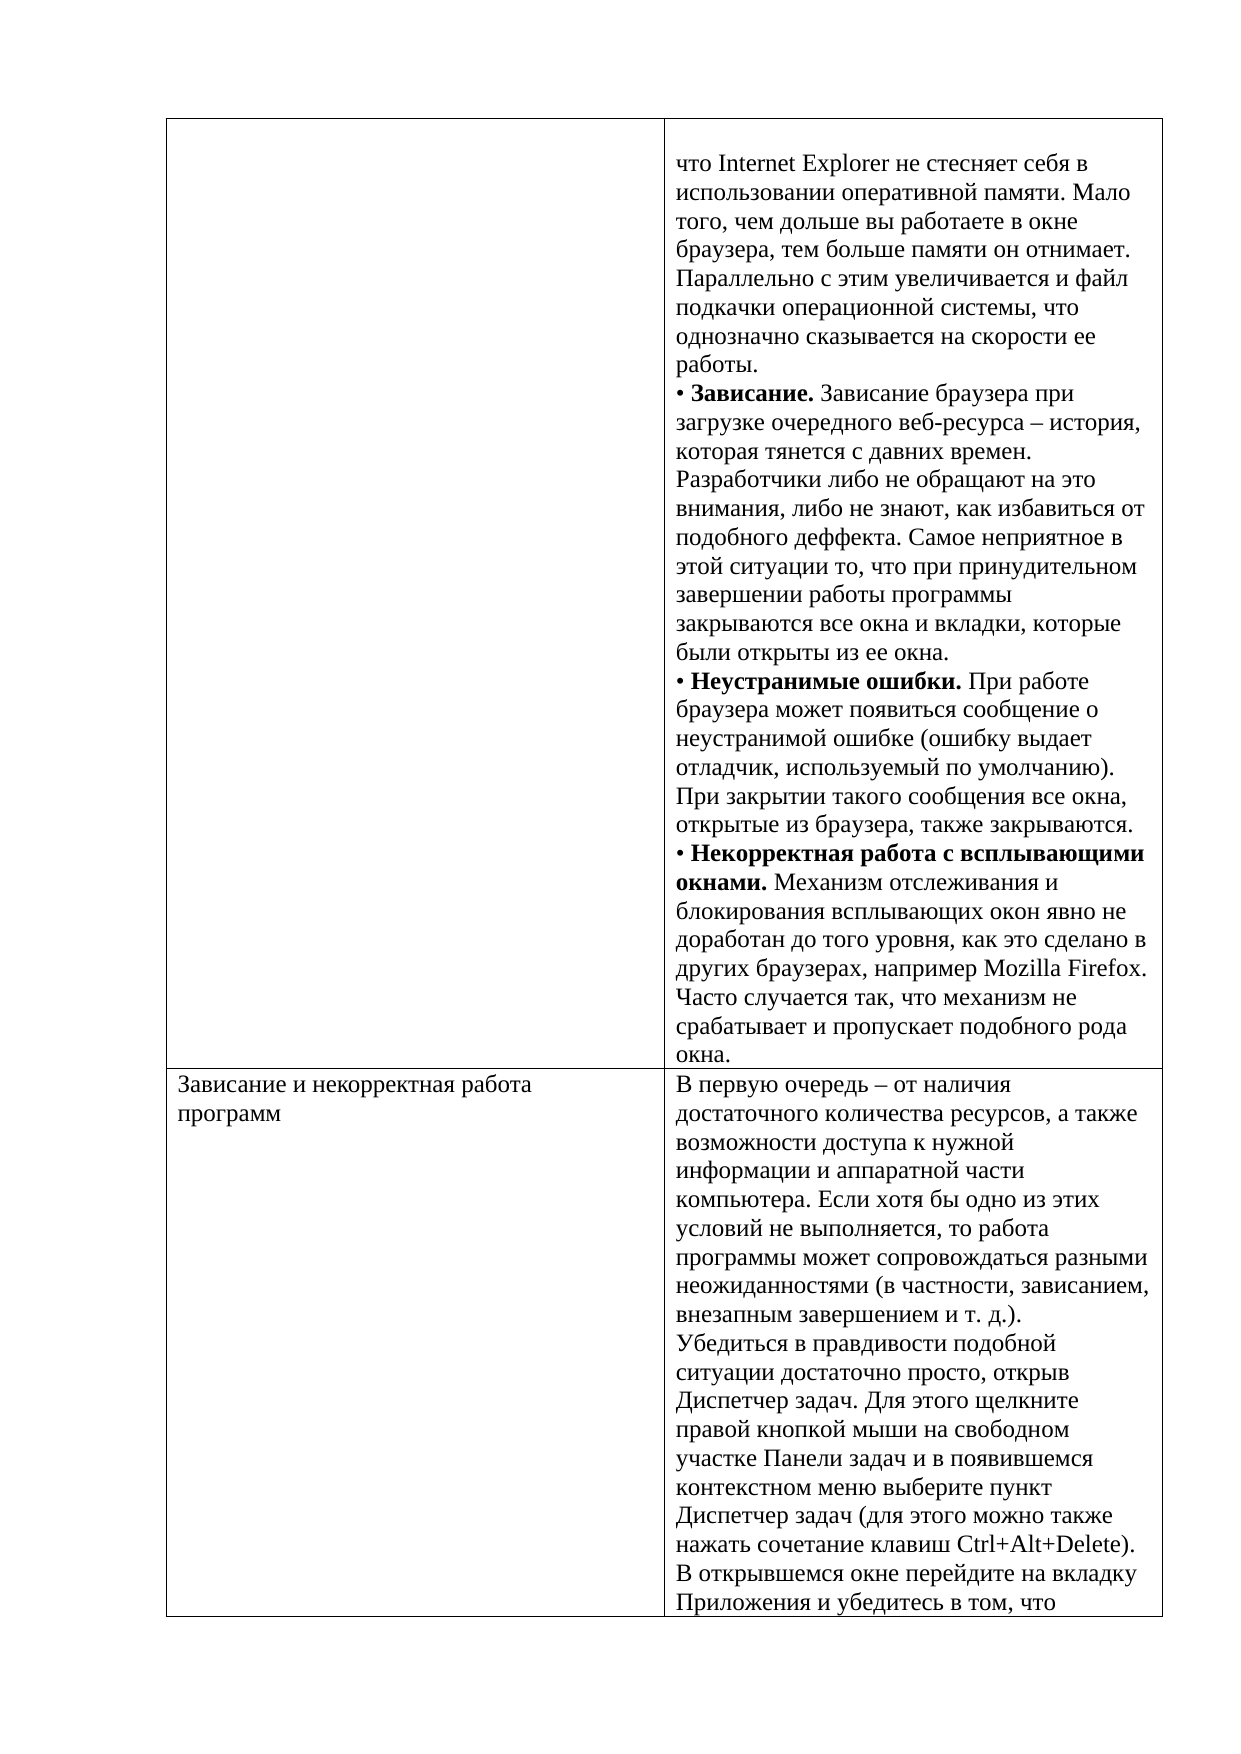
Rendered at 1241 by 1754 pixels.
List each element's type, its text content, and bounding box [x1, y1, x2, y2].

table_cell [167, 119, 664, 1068]
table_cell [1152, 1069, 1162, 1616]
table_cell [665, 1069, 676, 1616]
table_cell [167, 1069, 664, 1616]
